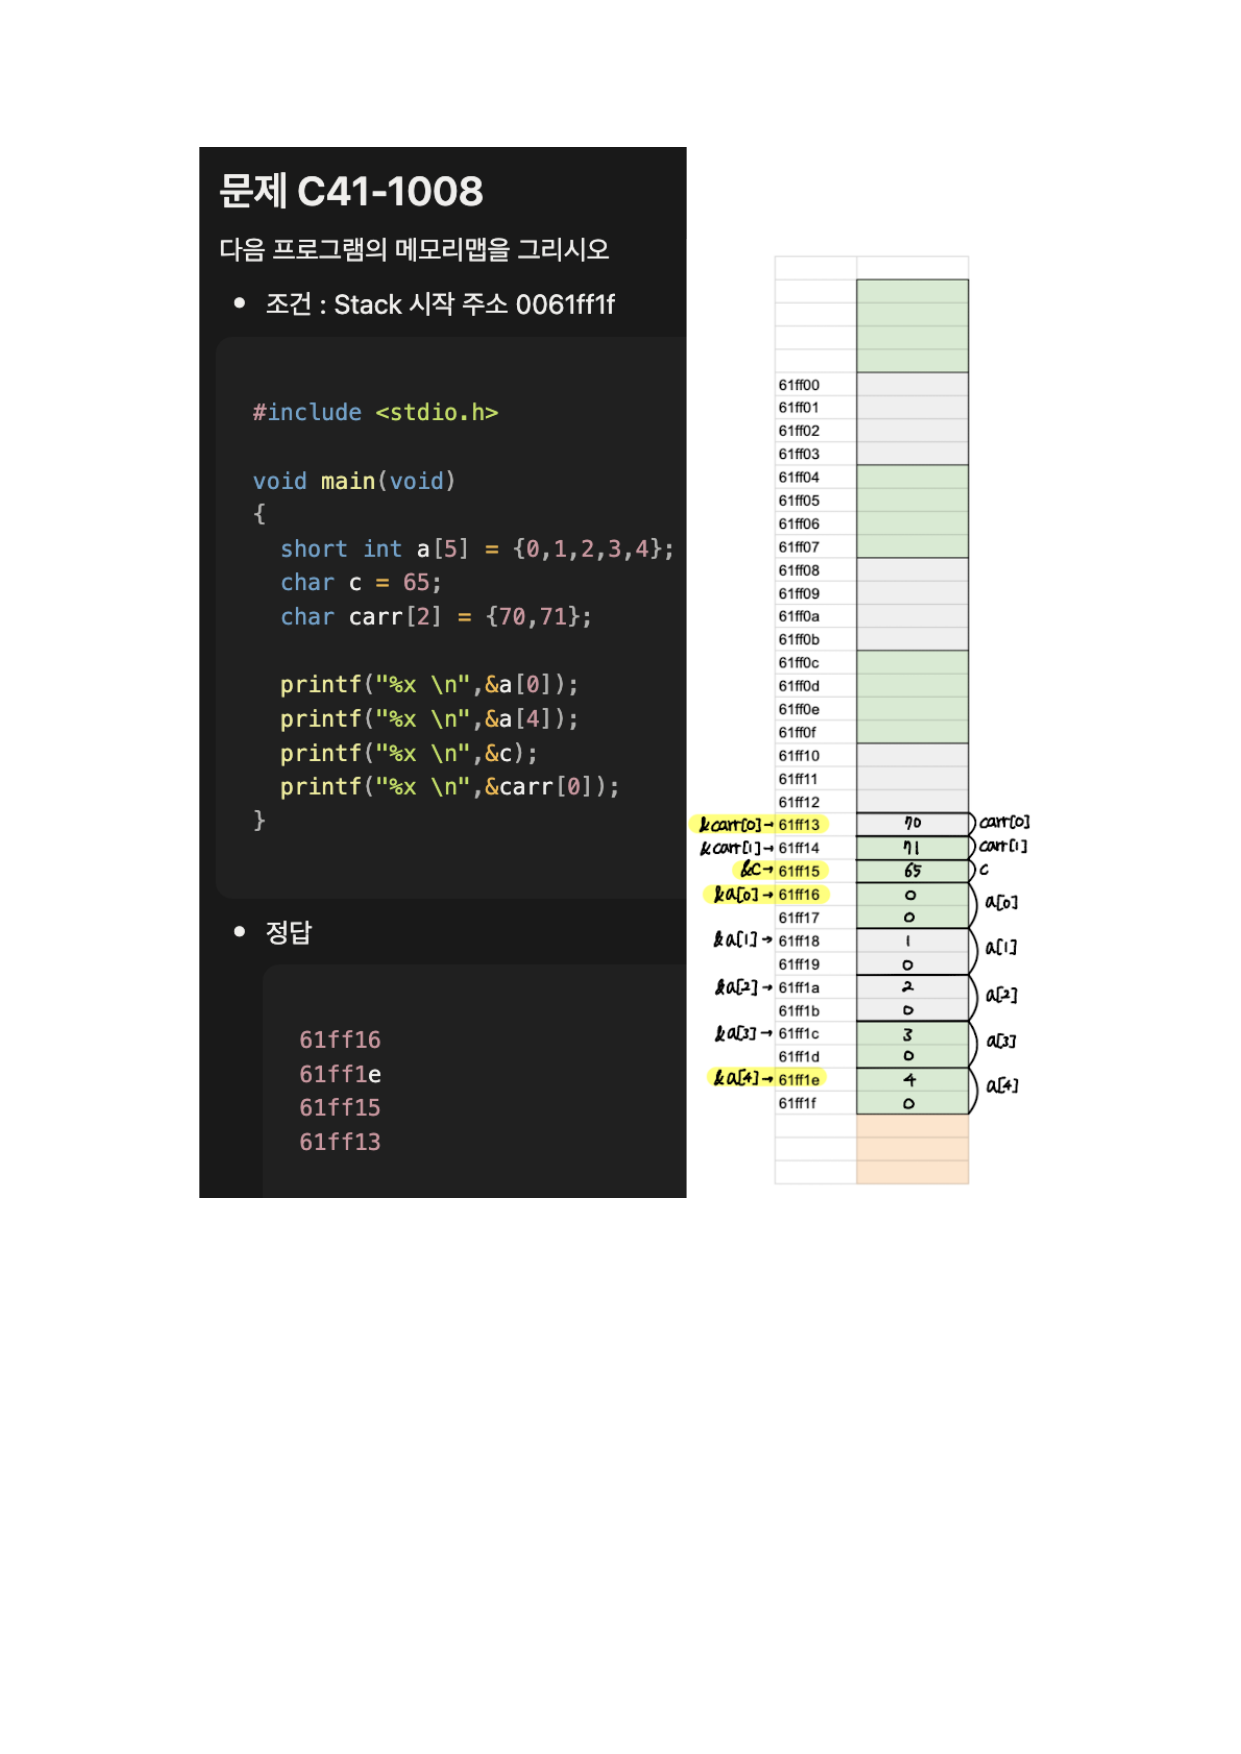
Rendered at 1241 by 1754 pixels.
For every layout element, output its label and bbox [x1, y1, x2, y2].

picture [199, 147, 1041, 1198]
